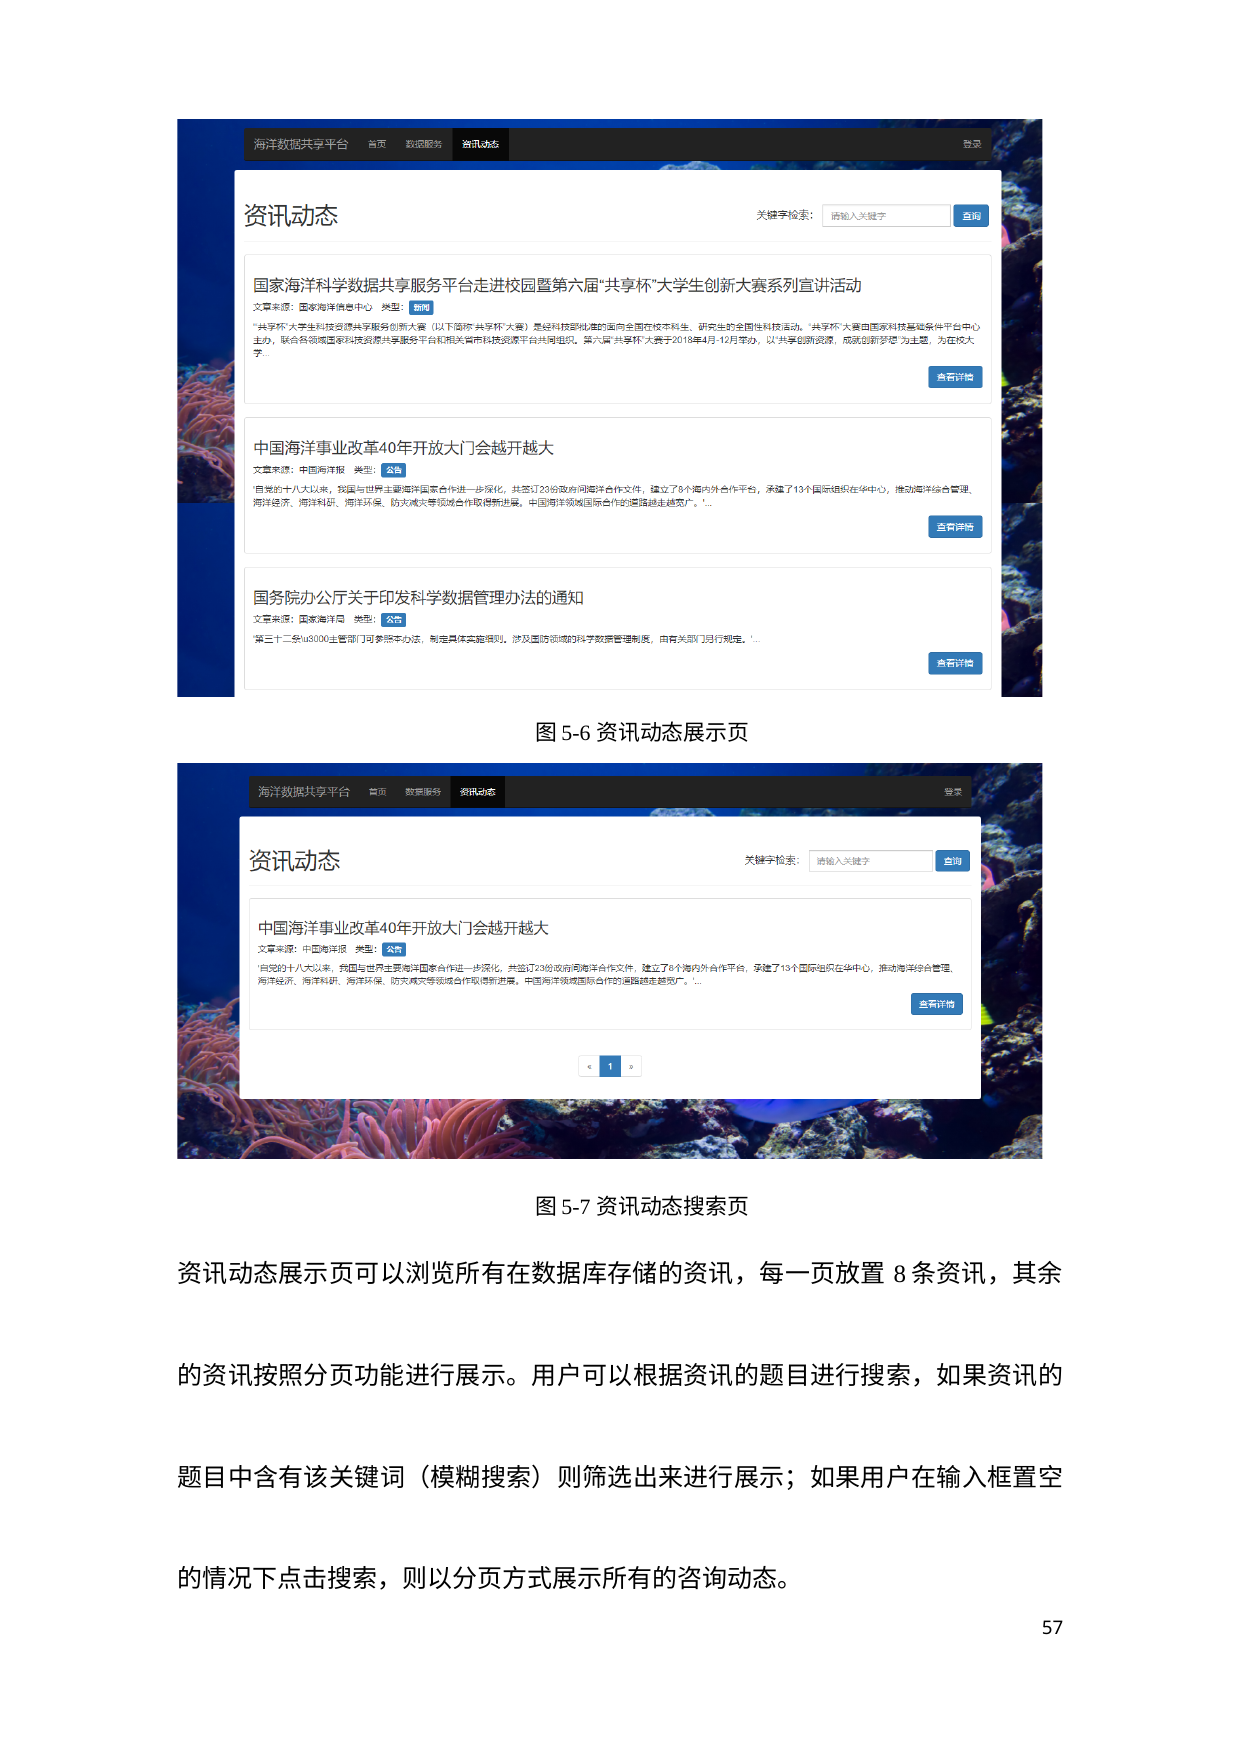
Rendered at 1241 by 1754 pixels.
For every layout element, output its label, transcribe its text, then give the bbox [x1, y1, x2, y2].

text 资讯动态展示页可以浏览所有在数据库存储的资讯，每一页放置8条资讯，其余的资讯按照分页功能进行展示。用户可以根据资讯的题目进行搜索，如果资讯的题目中含有该关键词（模糊搜索）则筛选出来进行展示；如果用户在输入框置空的情况下点击搜索，则以分页方式展示所有的咨询动态。 [177, 1237, 1063, 1611]
picture [177, 119, 1043, 697]
text 图5-7 资讯动态搜索页 [177, 1188, 1063, 1222]
text 图5-6 资讯动态展示页 [177, 713, 1063, 747]
picture [177, 763, 1043, 1159]
